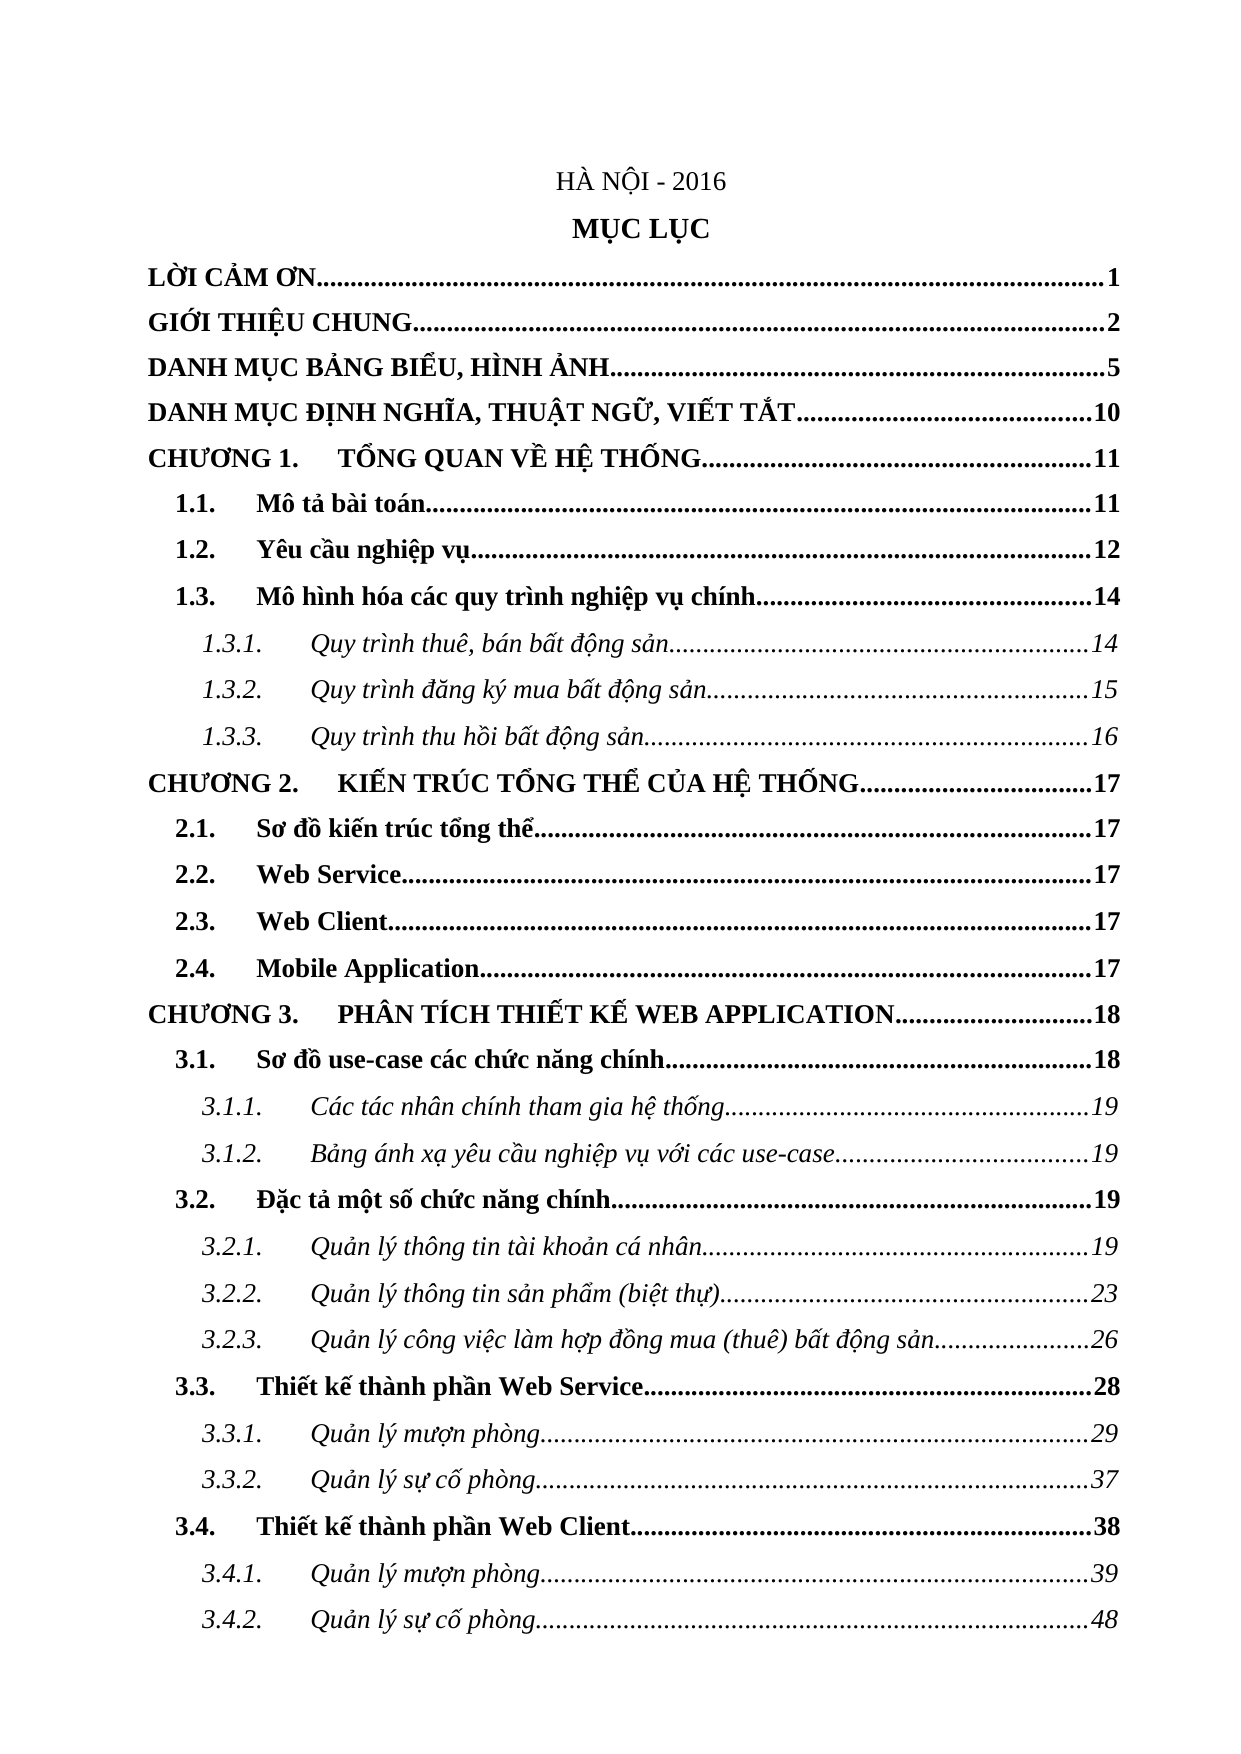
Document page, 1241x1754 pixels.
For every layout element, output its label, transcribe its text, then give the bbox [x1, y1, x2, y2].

text 3.4.1. Quản lý mượn phòng 39 [202, 1557, 1134, 1588]
text CHƯƠNG 1. Tổng quan về hệ thống 11 [148, 442, 1134, 473]
text 2.3. Web Client 17 [175, 905, 1134, 936]
text DANH MỤC BẢNG BIỂU, HÌNH ẢNH 5 [148, 351, 1134, 383]
text 3.1.2. Bảng ánh xạ yêu cầu nghiệp vụ với các use-case 19 [202, 1137, 1134, 1168]
text 1.3.1. Quy trình thuê, bán bất động sản 14 [202, 627, 1134, 658]
text 1.1. Mô tả bài toán 11 [175, 487, 1134, 518]
text 1.2. Yêu cầu nghiệp vụ 12 [175, 533, 1134, 564]
text 3.2.3. Quản lý công việc làm hợp đồng mua (thuê) bất động sản 26 [202, 1324, 1134, 1355]
text 2.1. Sơ đồ kiến trúc tổng thể 17 [175, 812, 1134, 843]
text CHƯƠNG 3. Phân tích thiết kế Web Application 18 [148, 998, 1134, 1030]
text 3.1. Sơ đồ use-case các chức năng chính 18 [175, 1044, 1134, 1075]
text 3.3.1. Quản lý mượn phòng 29 [202, 1417, 1134, 1448]
text 3.4.2. Quản lý sự cố phòng 48 [202, 1604, 1134, 1635]
text MỤC LỤC [148, 211, 1134, 245]
text 3.1.1. Các tác nhân chính tham gia hệ thống 19 [202, 1090, 1134, 1121]
text LỜI CẢM ƠN 1 [148, 261, 1134, 292]
text 3.3. Thiết kế thành phần Web Service 28 [175, 1370, 1134, 1401]
text CHƯƠNG 2. Kiến trúc tổng thể của hệ thống 17 [148, 767, 1134, 798]
text 1.3.2. Quy trình đăng ký mua bất động sản 15 [202, 673, 1134, 704]
text 1.3. Mô hình hóa các quy trình nghiệp vụ chính 14 [175, 580, 1134, 611]
text Giới THIỆU CHUNG 2 [148, 306, 1134, 337]
text 3.2. Đặc tả một số chức năng chính 19 [175, 1184, 1134, 1215]
text 2.4. Mobile Application 17 [175, 952, 1134, 983]
text 3.4. Thiết kế thành phần Web Client 38 [175, 1510, 1134, 1541]
text 3.2.2. Quản lý thông tin sản phẩm (biệt thự) 23 [202, 1277, 1134, 1308]
text 3.2.1. Quản lý thông tin tài khoản cá nhân 19 [202, 1230, 1134, 1261]
text 3.3.2. Quản lý sự cố phòng 37 [202, 1464, 1134, 1495]
text 2.2. Web Service 17 [175, 858, 1134, 890]
text Danh mục định nghĩa, thuật ngữ, viết tắt 10 [148, 397, 1134, 428]
text 1.3.3. Quy trình thu hồi bất động sản 16 [202, 720, 1134, 751]
text HÀ NỘI - 2016 [148, 165, 1134, 196]
